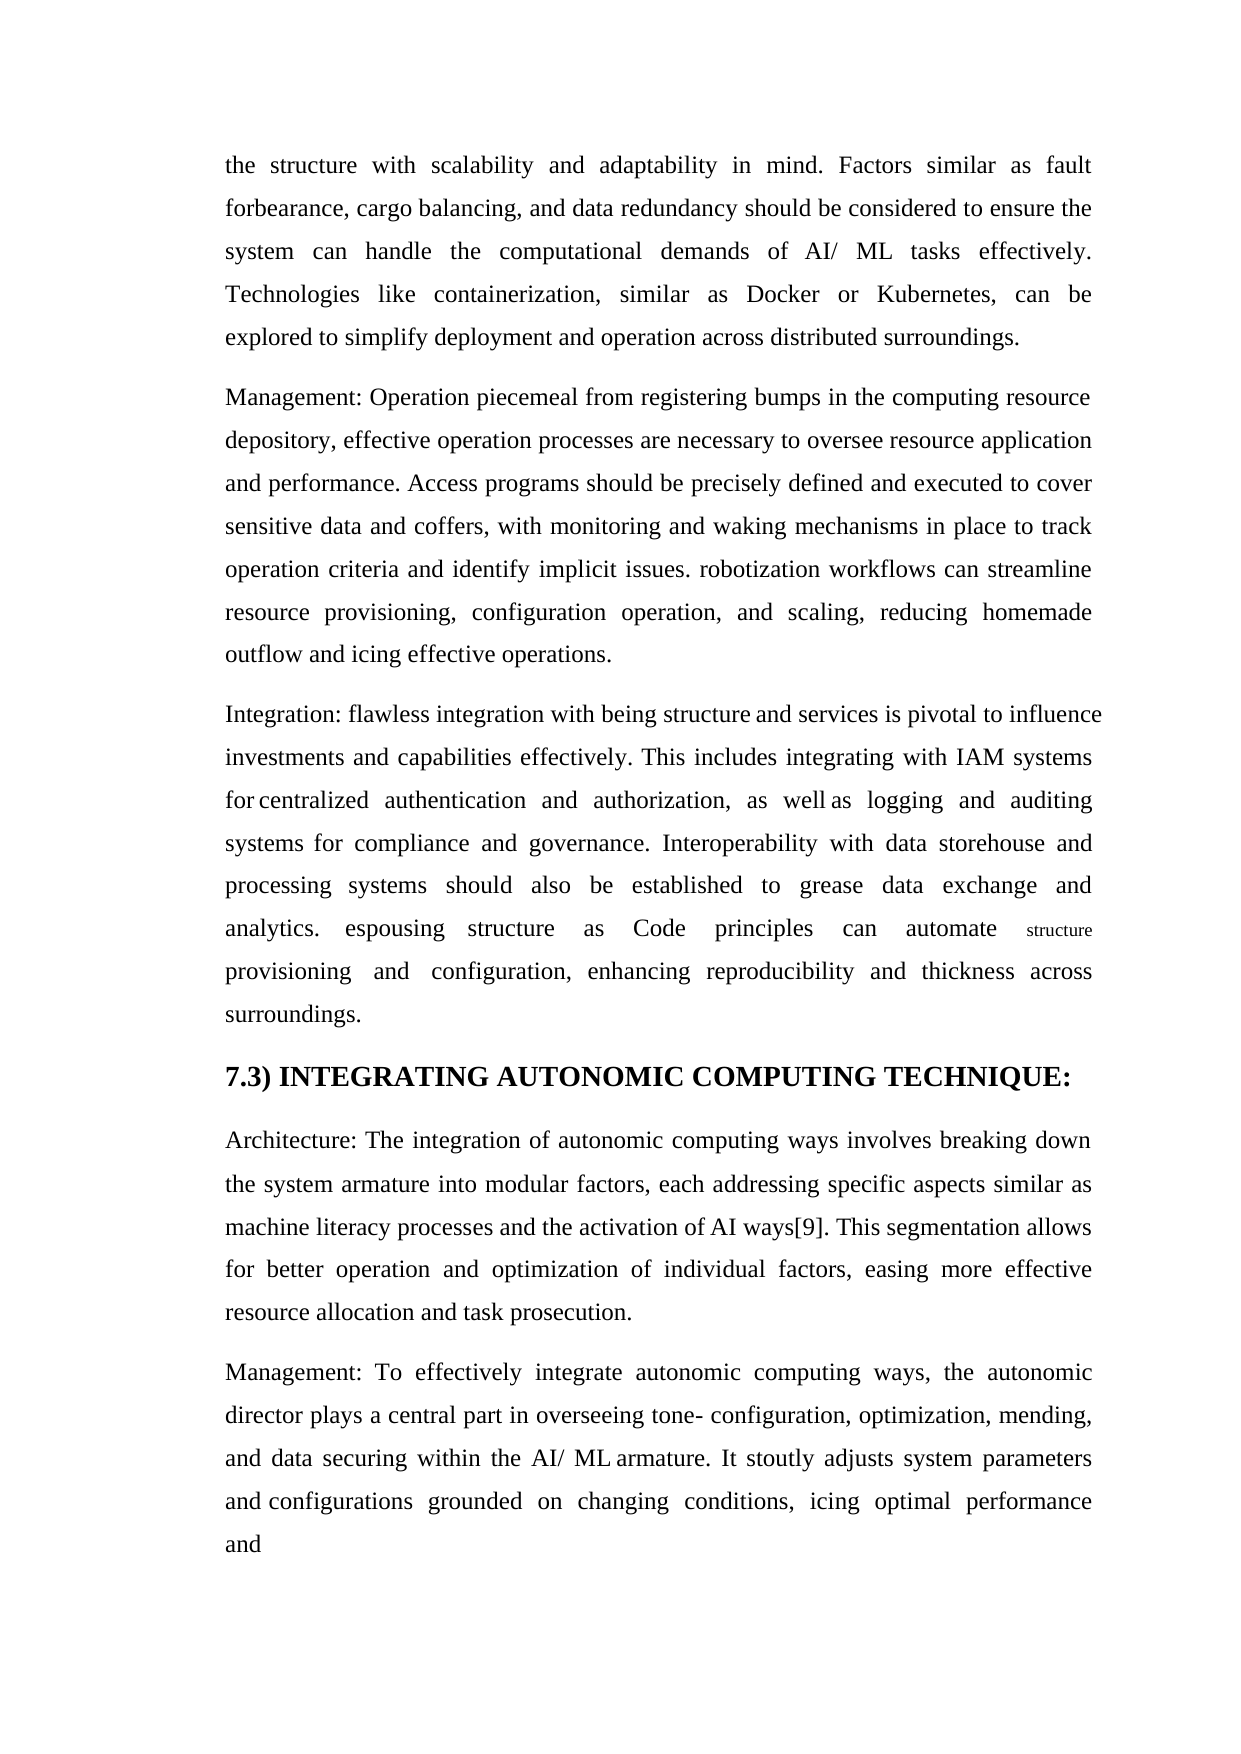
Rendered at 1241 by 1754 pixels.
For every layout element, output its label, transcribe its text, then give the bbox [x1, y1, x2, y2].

text Management: To effectively integrate autonomic computing ways, the autonomic [225, 1357, 1154, 1386]
text Architecture: The integration of autonomic computing ways involves breaking down [225, 1126, 1154, 1154]
text the system armature into modular factors, each addressing specific aspects similar as machine literacy processes and the activation ofAI ways[9]. This segmentation allows for better operation and optimization of individual factors, easing more effective resource allocation and task prosecution. [225, 1169, 1092, 1326]
text Management: Operation piecemeal from registering bumps in the computing resource [225, 382, 1154, 411]
text director plays a central part in overseeing tone- configuration, optimization, mending, and data securing within the AI/ MLarmature. It stoutly adjusts system parameters and configurations grounded on changing conditions, icing optimal performance and [225, 1400, 1092, 1557]
text the structure with scalability and adaptability in mind. Factors similar as fault forbearance, cargo balancing, and data redundancy should be considered to ensure the system can handle the computational demands of AI/ ML tasks effectively. Technologies like containerization, similar as Docker or Kubernetes, can be explored to simplify deployment and operation across distributed surroundings. [225, 150, 1092, 351]
text Integration: flawless integration with being structureand services is pivotal to influence [225, 699, 1154, 728]
text 7.3) INTEGRATING AUTONOMIC COMPUTING TECHNIQUE: [225, 1059, 1154, 1092]
text investments and capabilities effectively. This includes integrating with IAM systems forcentralized authentication and authorization, as wellas logging and auditing systems for compliance and governance. Interoperability with data storehouse and processing systems should also be established to grease data exchange and analytics. espousing structure as Code principles can automate structure provisioning and configuration, enhancing reproducibility and thickness across surroundings. [225, 742, 1092, 1028]
text depository, effective operation processes are necessary to oversee resource application and performance. Access programs should be precisely defined and executed to cover sensitive data and coffers, with monitoring and waking mechanisms in place to track operation criteria and identify implicit issues. robotization workflows can streamline resource provisioning, configuration operation, and scaling, reducing homemade outflow and icing effective operations. [225, 425, 1092, 668]
